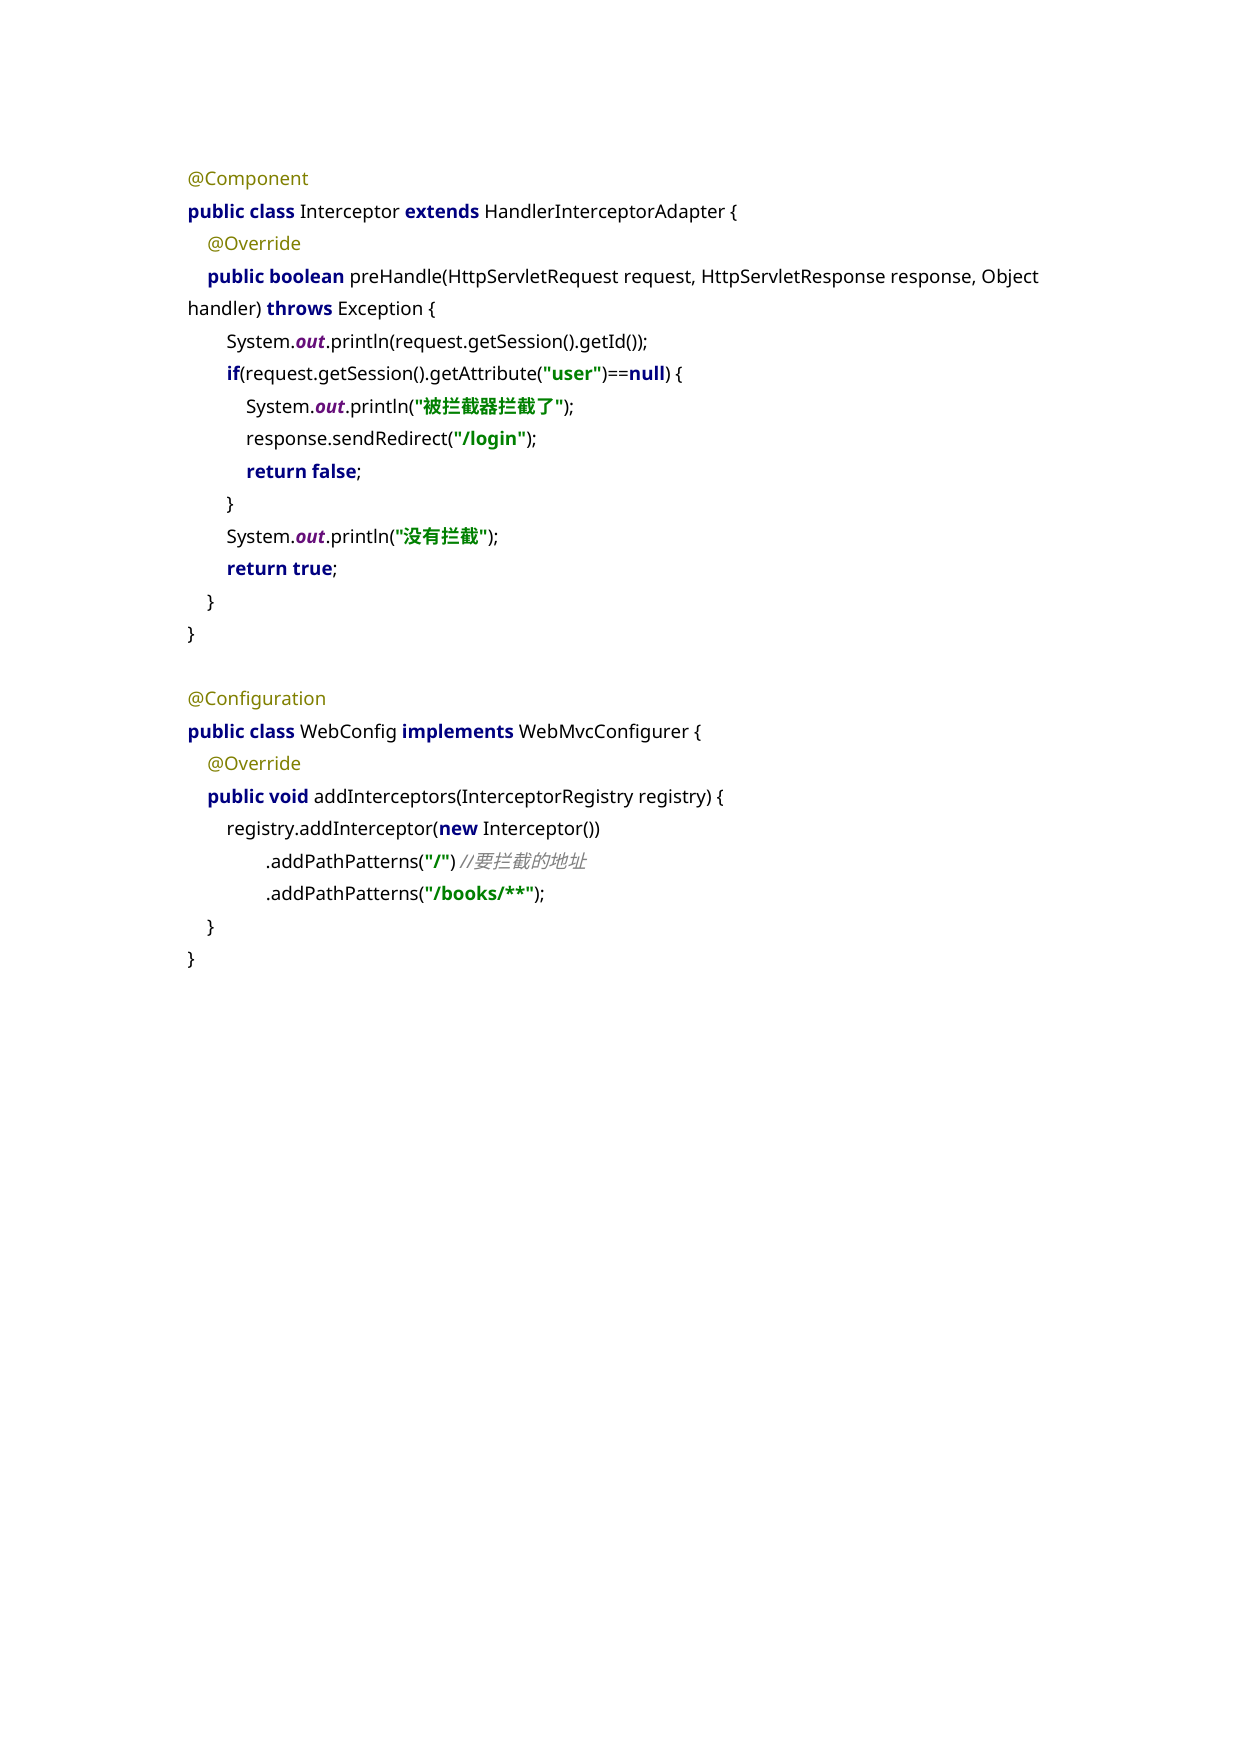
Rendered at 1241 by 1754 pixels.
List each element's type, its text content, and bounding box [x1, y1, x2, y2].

text @Configuration public class WebConfig implements WebMvcConfigurer { @Override public void addInterceptors(InterceptorRegistry registry) { registry.addInterceptor(new Interceptor()) .addPathPatterns("/") //要拦截的地址 .addPathPatterns("/books/**"); } } [187, 682, 1053, 974]
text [187, 162, 1053, 649]
